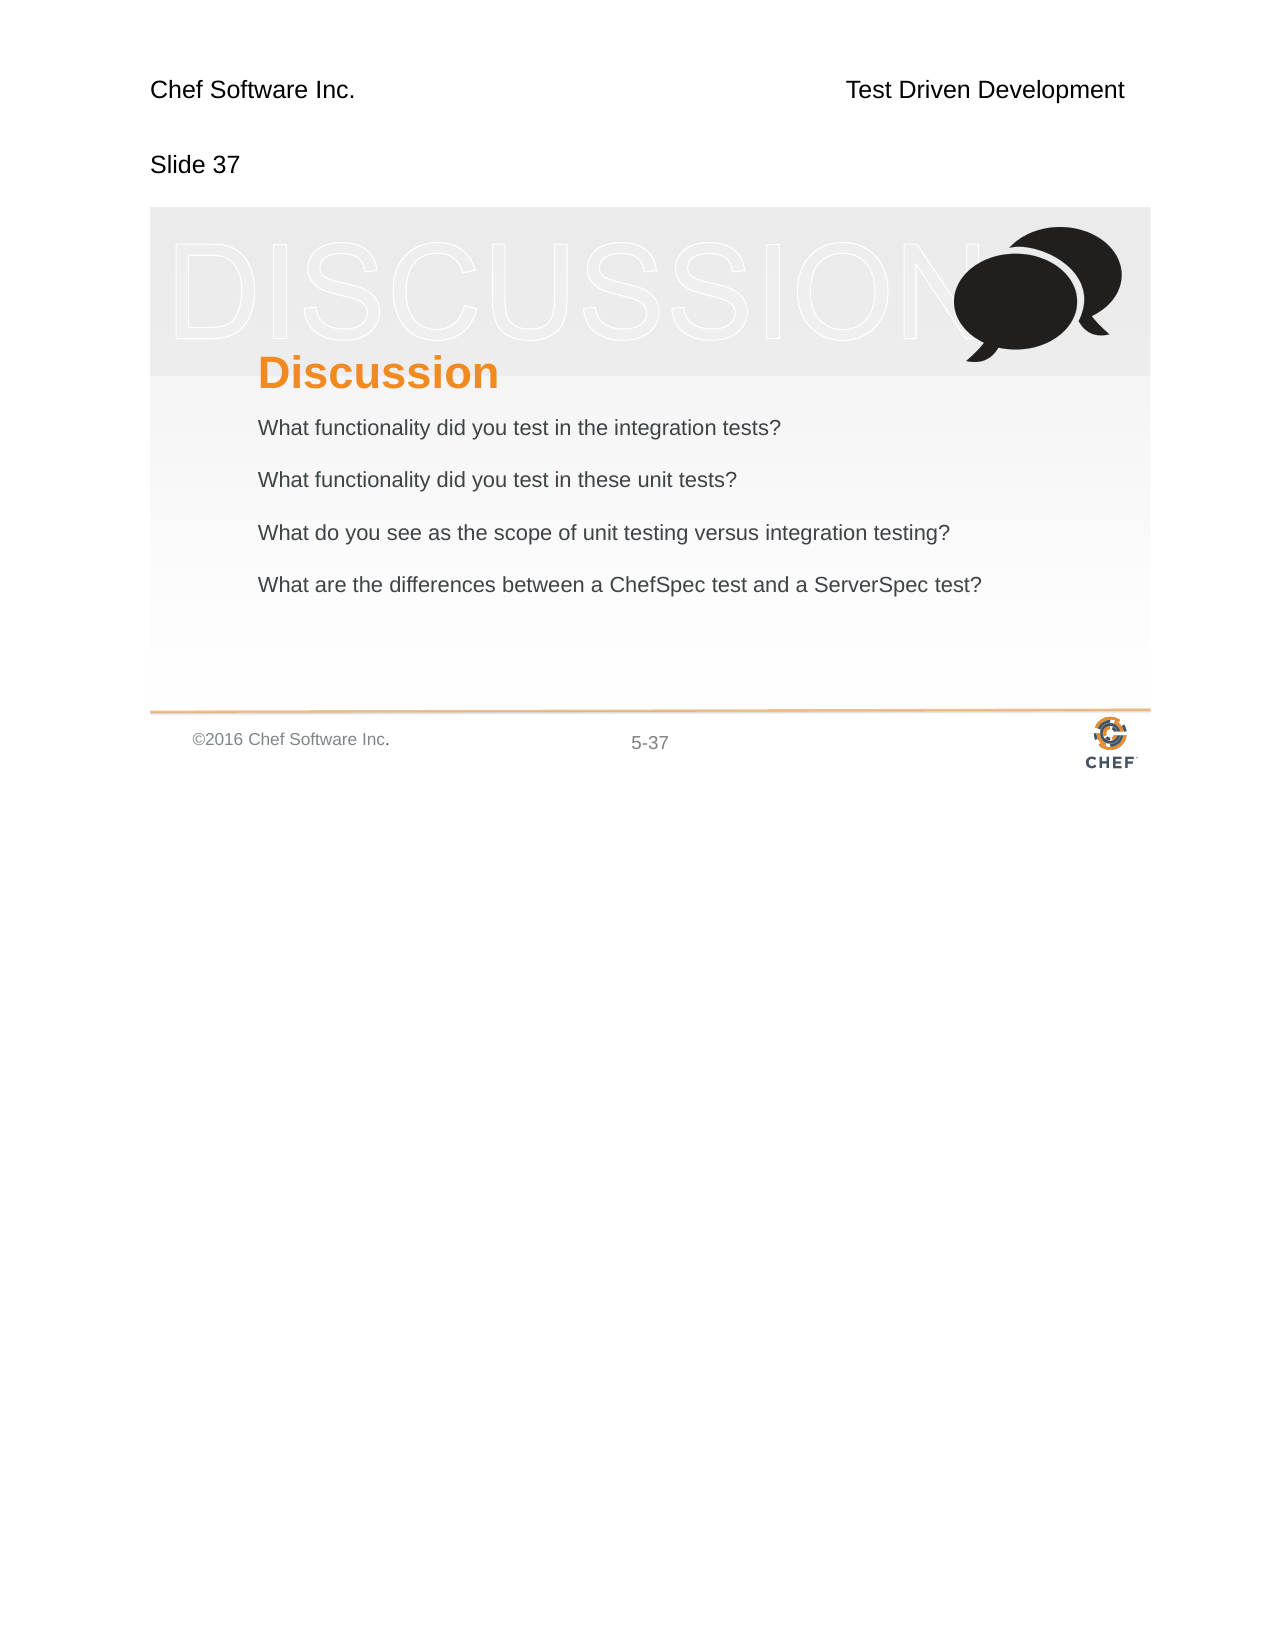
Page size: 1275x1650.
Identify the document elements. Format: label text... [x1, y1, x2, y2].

text Slide 37 [150, 150, 1125, 179]
